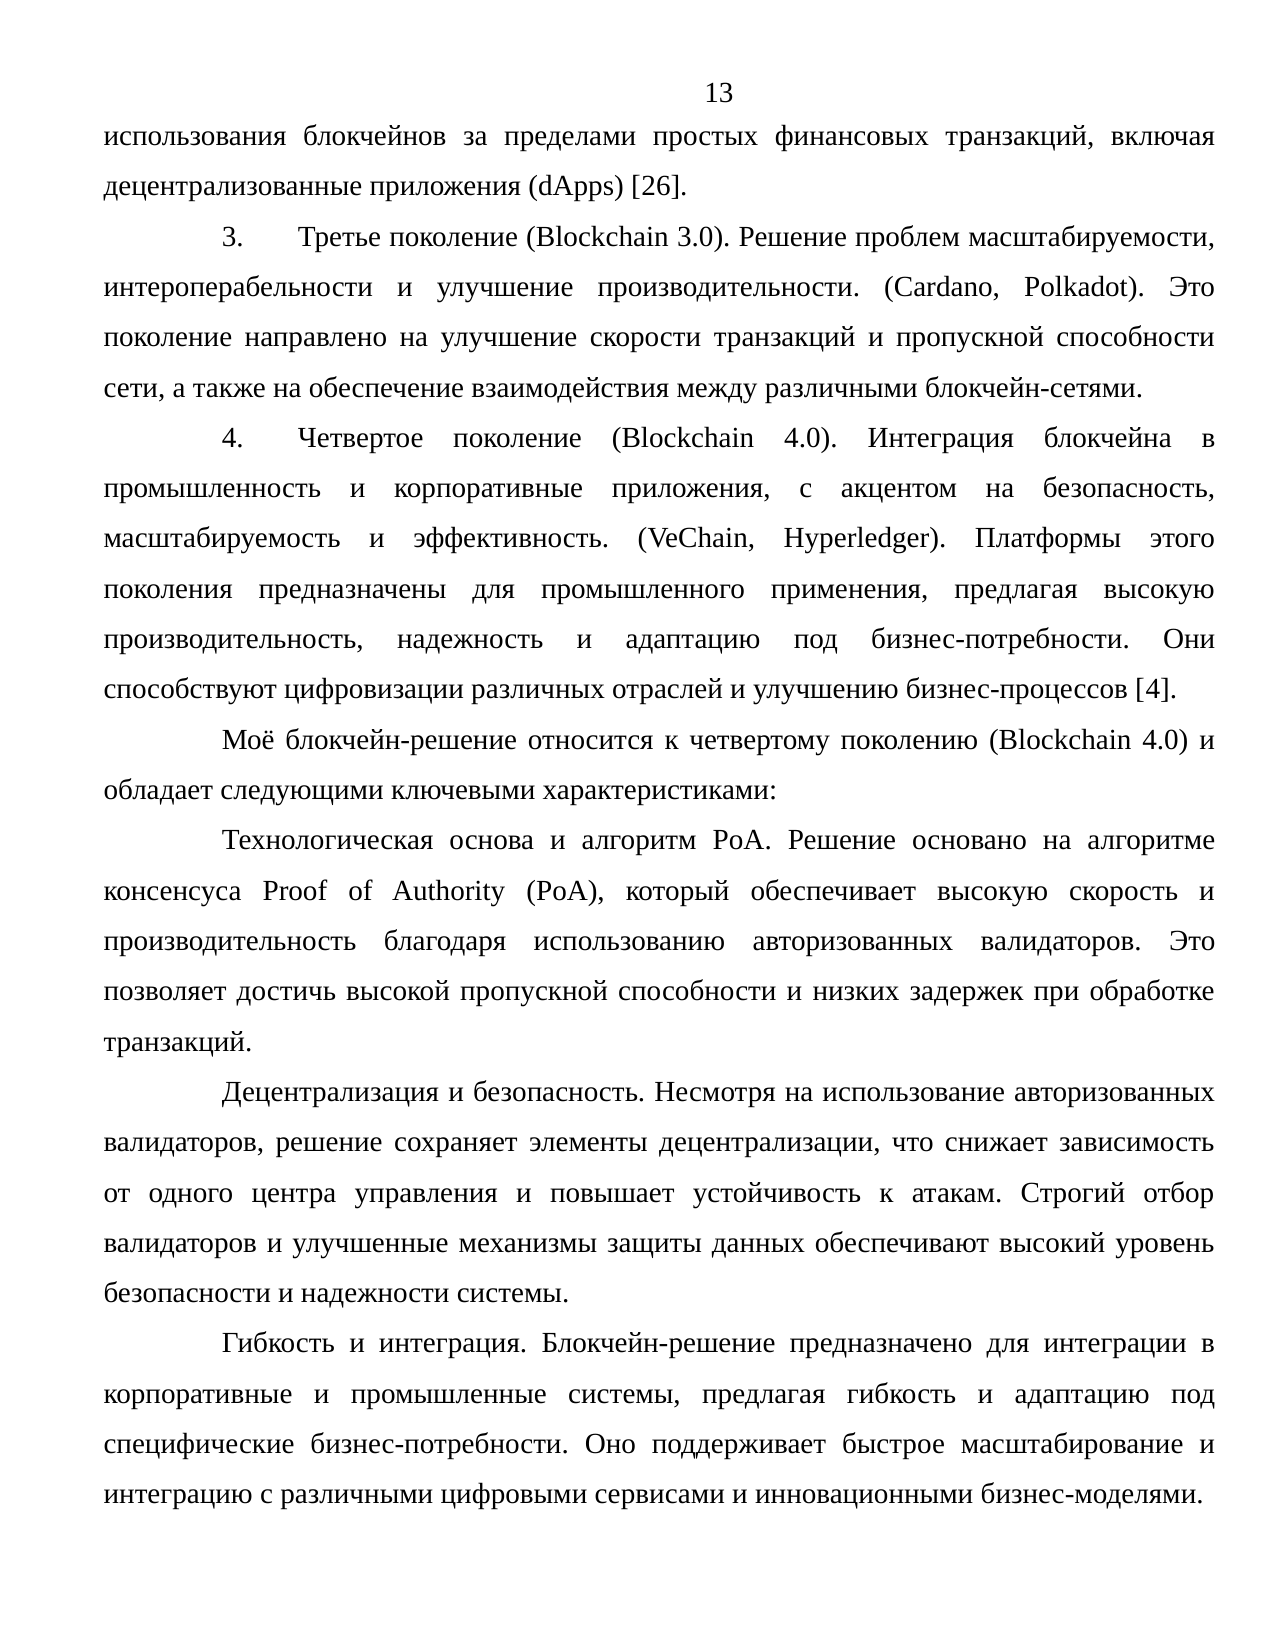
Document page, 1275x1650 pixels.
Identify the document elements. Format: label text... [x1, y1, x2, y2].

text Гибкость и интеграция. Блокчейн-решение предназначено для интеграции в корпоративные и промышленные системы, предлагая гибкость и адаптацию под специфические бизнес-потребности. Оно поддерживает быстрое масштабирование и интеграцию с различными цифровыми сервисами и инновационными бизнес-моделями. [103, 1326, 1216, 1510]
list Третье поколение (Blockchain 3.0). Решение проблем масштабируемости, интероперабельности и улучшение производительности. (Cardano, Polkadot). Это поколение направлено на улучшение скорости транзакций и пропускной способности сети, а также на обеспечение взаимодействия между различными блокчейн-сетями. [103, 219, 1216, 403]
list Четвертое поколение (Blockchain 4.0). Интеграция блокчейна в промышленность и корпоративные приложения, с акцентом на безопасность, масштабируемость и эффективность. (VeChain, Hyperledger). Платформы этого поколения предназначены для промышленного применения, предлагая высокую производительность, надежность и адаптацию под бизнес-потребности. Они способствуют цифровизации различных отраслей и улучшению бизнес-процессов [4]. [103, 420, 1216, 705]
text Технологическая основа и алгоритм PoA. Решение основано на алгоритме консенсуса Proof of Authority (PoA), который обеспечивает высокую скорость и производительность благодаря использованию авторизованных валидаторов. Это позволяет достичь высокой пропускной способности и низких задержек при обработке транзакций. [103, 822, 1216, 1057]
text Децентрализация и безопасность. Несмотря на использование авторизованных валидаторов, решение сохраняет элементы децентрализации, что снижает зависимость от одного центра управления и повышает устойчивость к атакам. Строгий отбор валидаторов и улучшенные механизмы защиты данных обеспечивают высокий уровень безопасности и надежности системы. [103, 1074, 1216, 1309]
text Моё блокчейн-решение относится к четвертому поколению (Blockchain 4.0) и обладает следующими ключевыми характеристиками: [103, 722, 1216, 806]
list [103, 118, 1216, 202]
